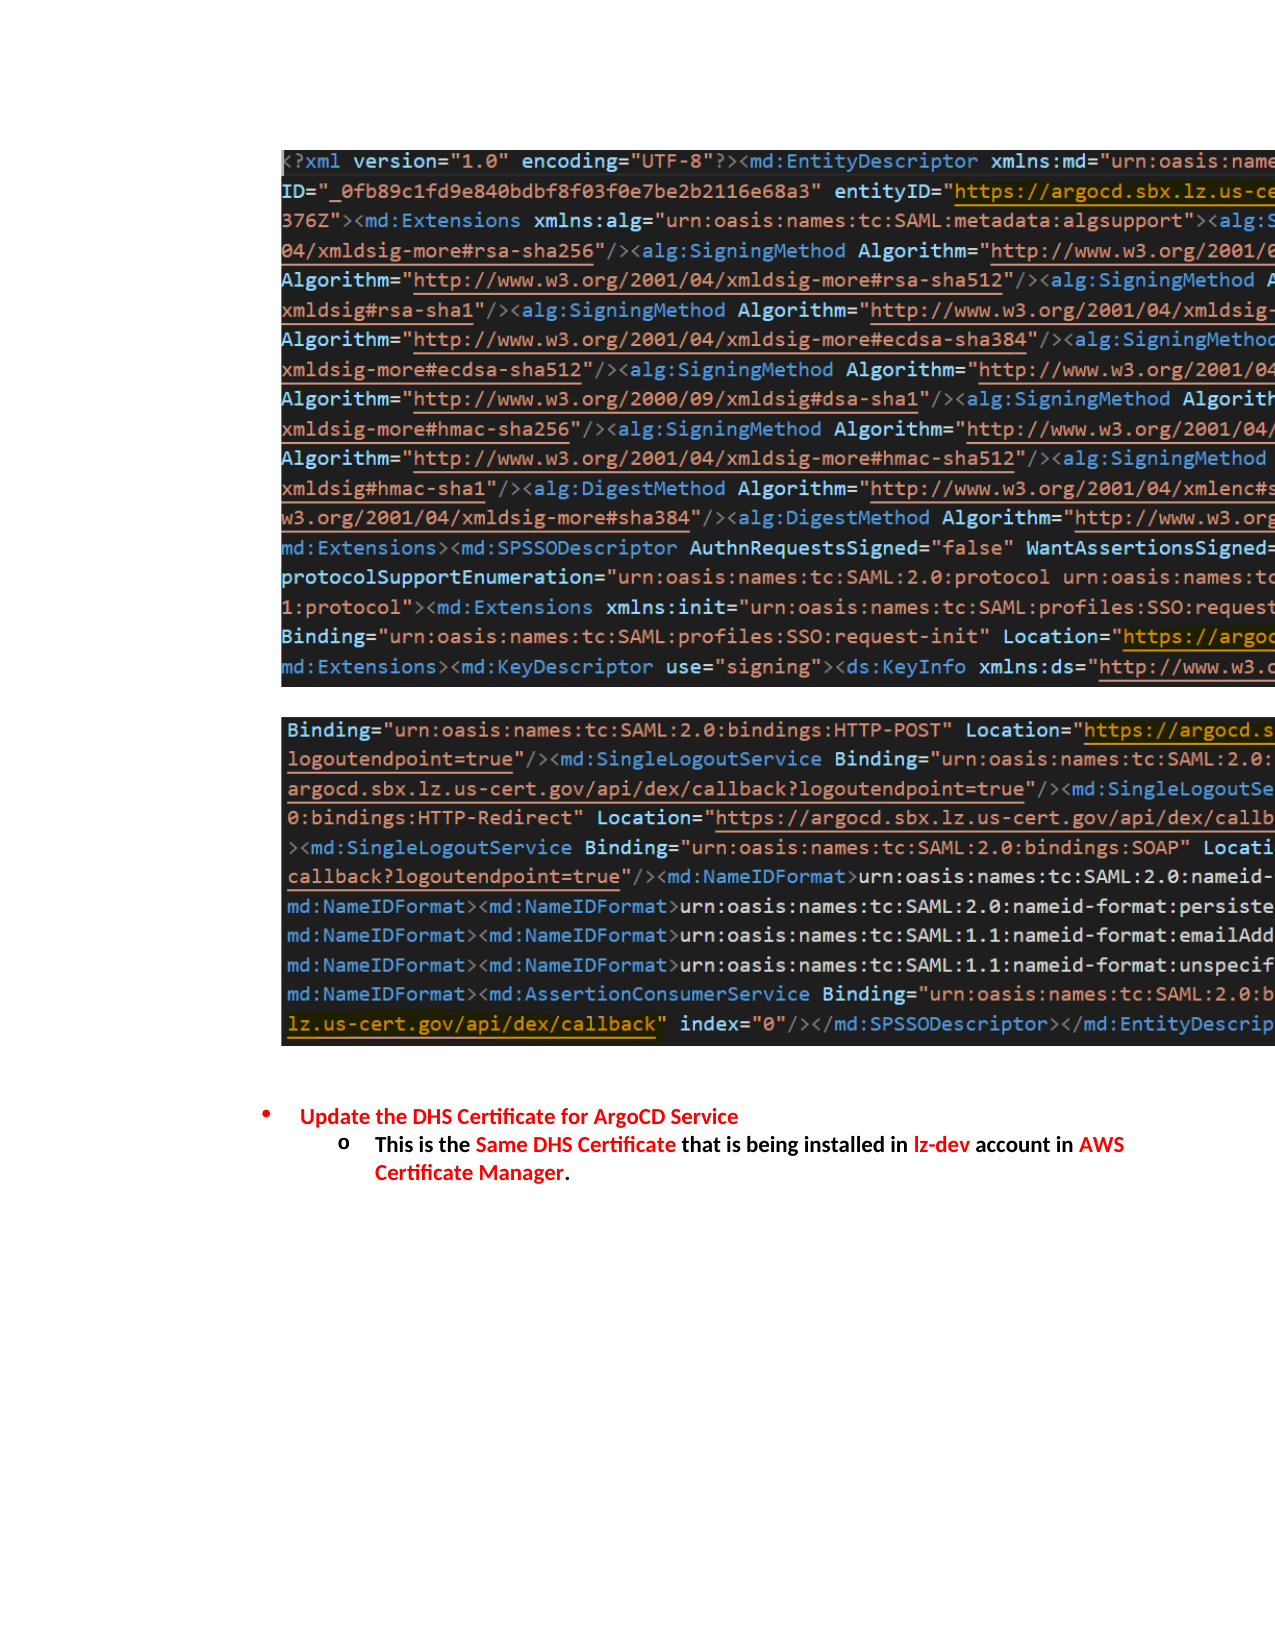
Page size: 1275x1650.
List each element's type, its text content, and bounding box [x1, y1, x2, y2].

list Update the DHS Certificate for ArgoCD Service [262, 1102, 1125, 1130]
picture [281, 150, 1275, 687]
picture [281, 714, 1275, 1046]
list This is the Same DHS Certificate that is being installed in lz-dev account in AWS Certificate Manager. [337, 1130, 1125, 1186]
